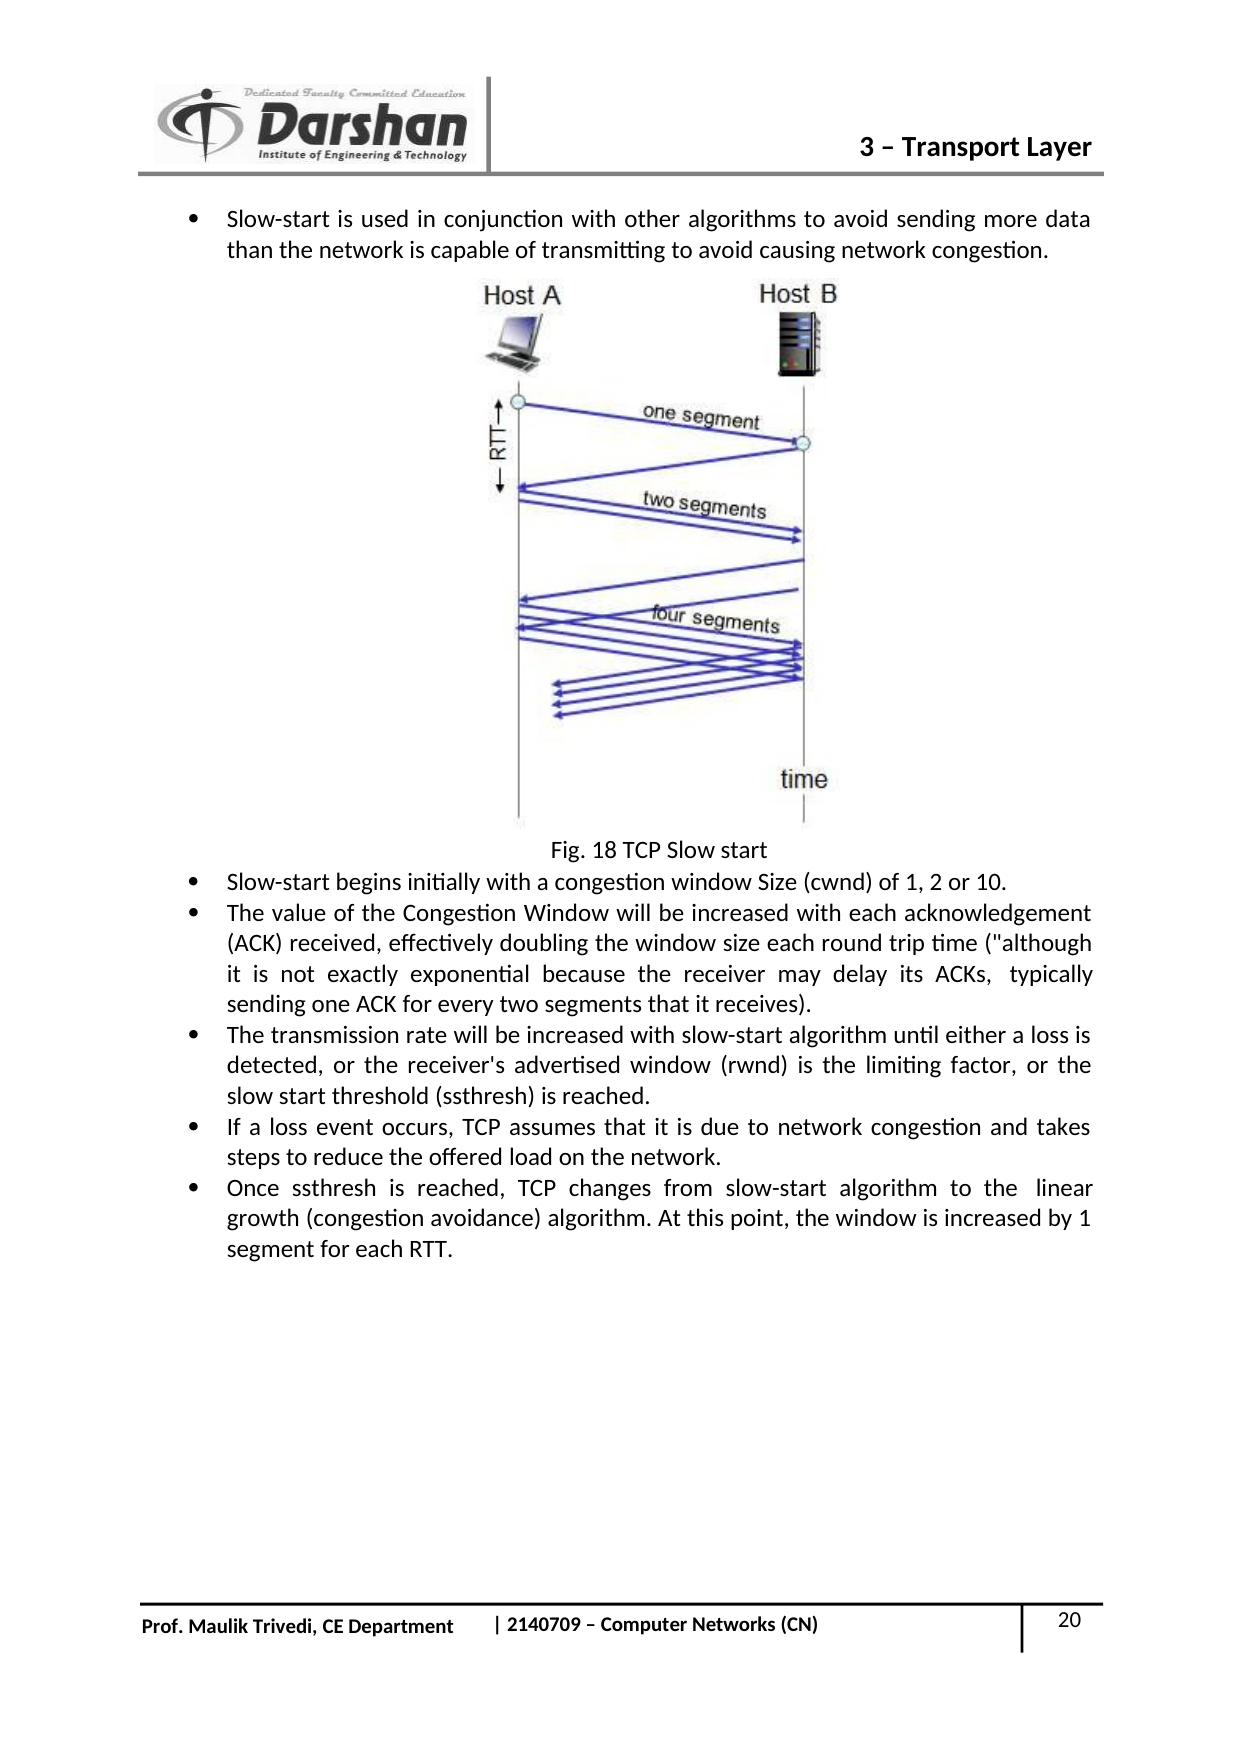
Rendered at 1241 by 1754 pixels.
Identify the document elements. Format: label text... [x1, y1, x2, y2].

text Fig. 18 TCP Slow start [551, 271, 1213, 865]
list The transmission rate will be increased with slow-start algorithm until either a loss is detected, or the receiver's advertised window (rwnd) is the limiting factor, or the slow start threshold (ssthresh) is reached. [189, 1019, 1093, 1111]
list Slow-start begins initially with a congestion window Size (cwnd) of 1, 2 or 10. [189, 865, 1213, 897]
picture [154, 84, 475, 164]
list Slow-start is used in conjunction with other algorithms to avoid sending more data than the network is capable of transmitting to avoid causing network congestion. [189, 203, 1092, 264]
picture [476, 278, 841, 829]
list Once ssthresh is reached, TCP changes from slow-start algorithm to the linear growth (congestion avoidance) algorithm. At this point, the window is increased by 1 segment for each RTT. [189, 1172, 1093, 1263]
list The value of the Congestion Window will be increased with each acknowledgement (ACK) received, effectively doubling the window size each round trip time ("although it is not exactly exponential because the receiver may delay its ACKs, typically sending one ACK for every two segments that it receives). [189, 897, 1093, 1019]
list If a loss event occurs, TCP assumes that it is due to network congestion and takes steps to reduce the offered load on the network. [189, 1111, 1093, 1172]
